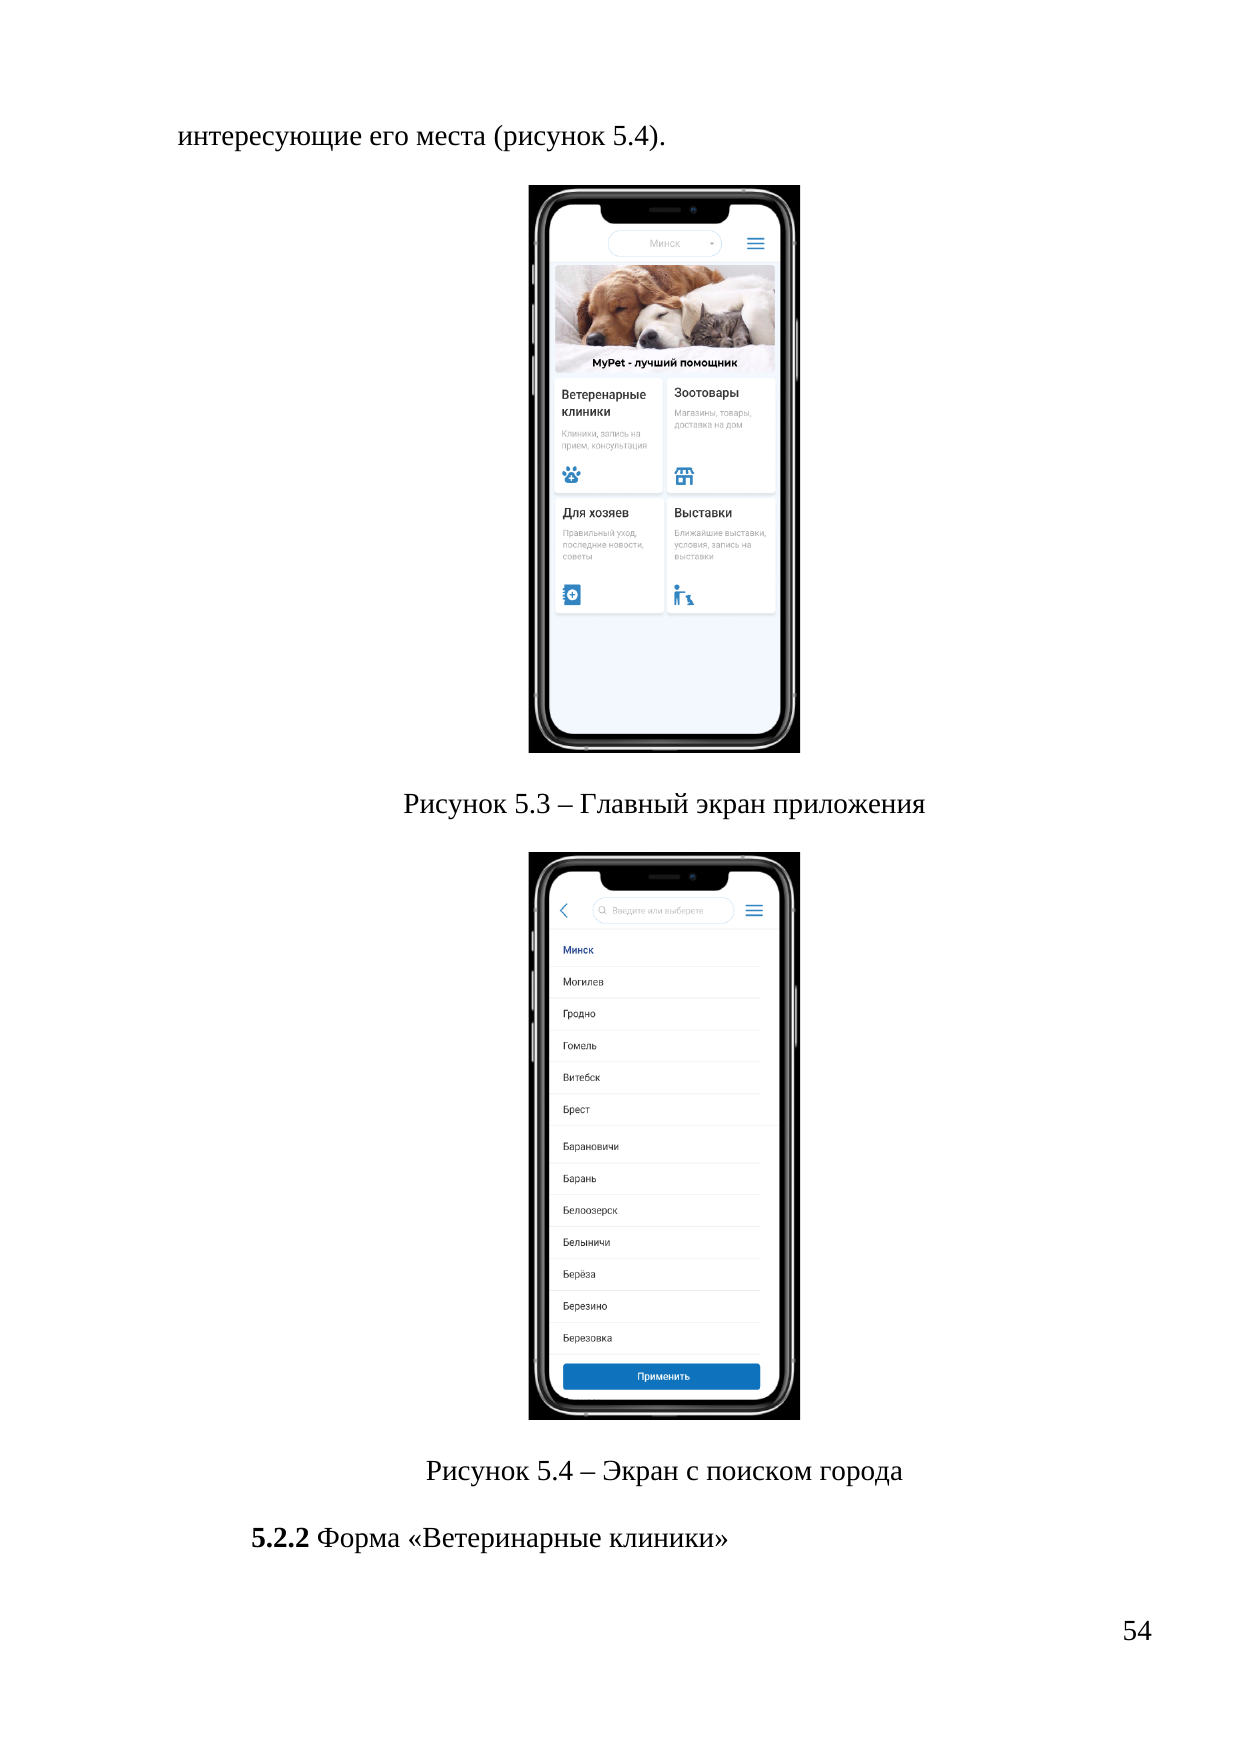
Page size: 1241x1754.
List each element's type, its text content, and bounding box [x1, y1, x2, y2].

text Рисунок 5.3 – Главный экран приложения [177, 786, 1152, 819]
text 5.2.2 Форма «Ветеринарные клиники» [177, 1520, 1152, 1554]
picture [528, 185, 801, 753]
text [177, 118, 1152, 152]
picture [528, 852, 801, 1420]
text Рисунок 5.4 – Экран с поиском города [177, 1453, 1152, 1487]
